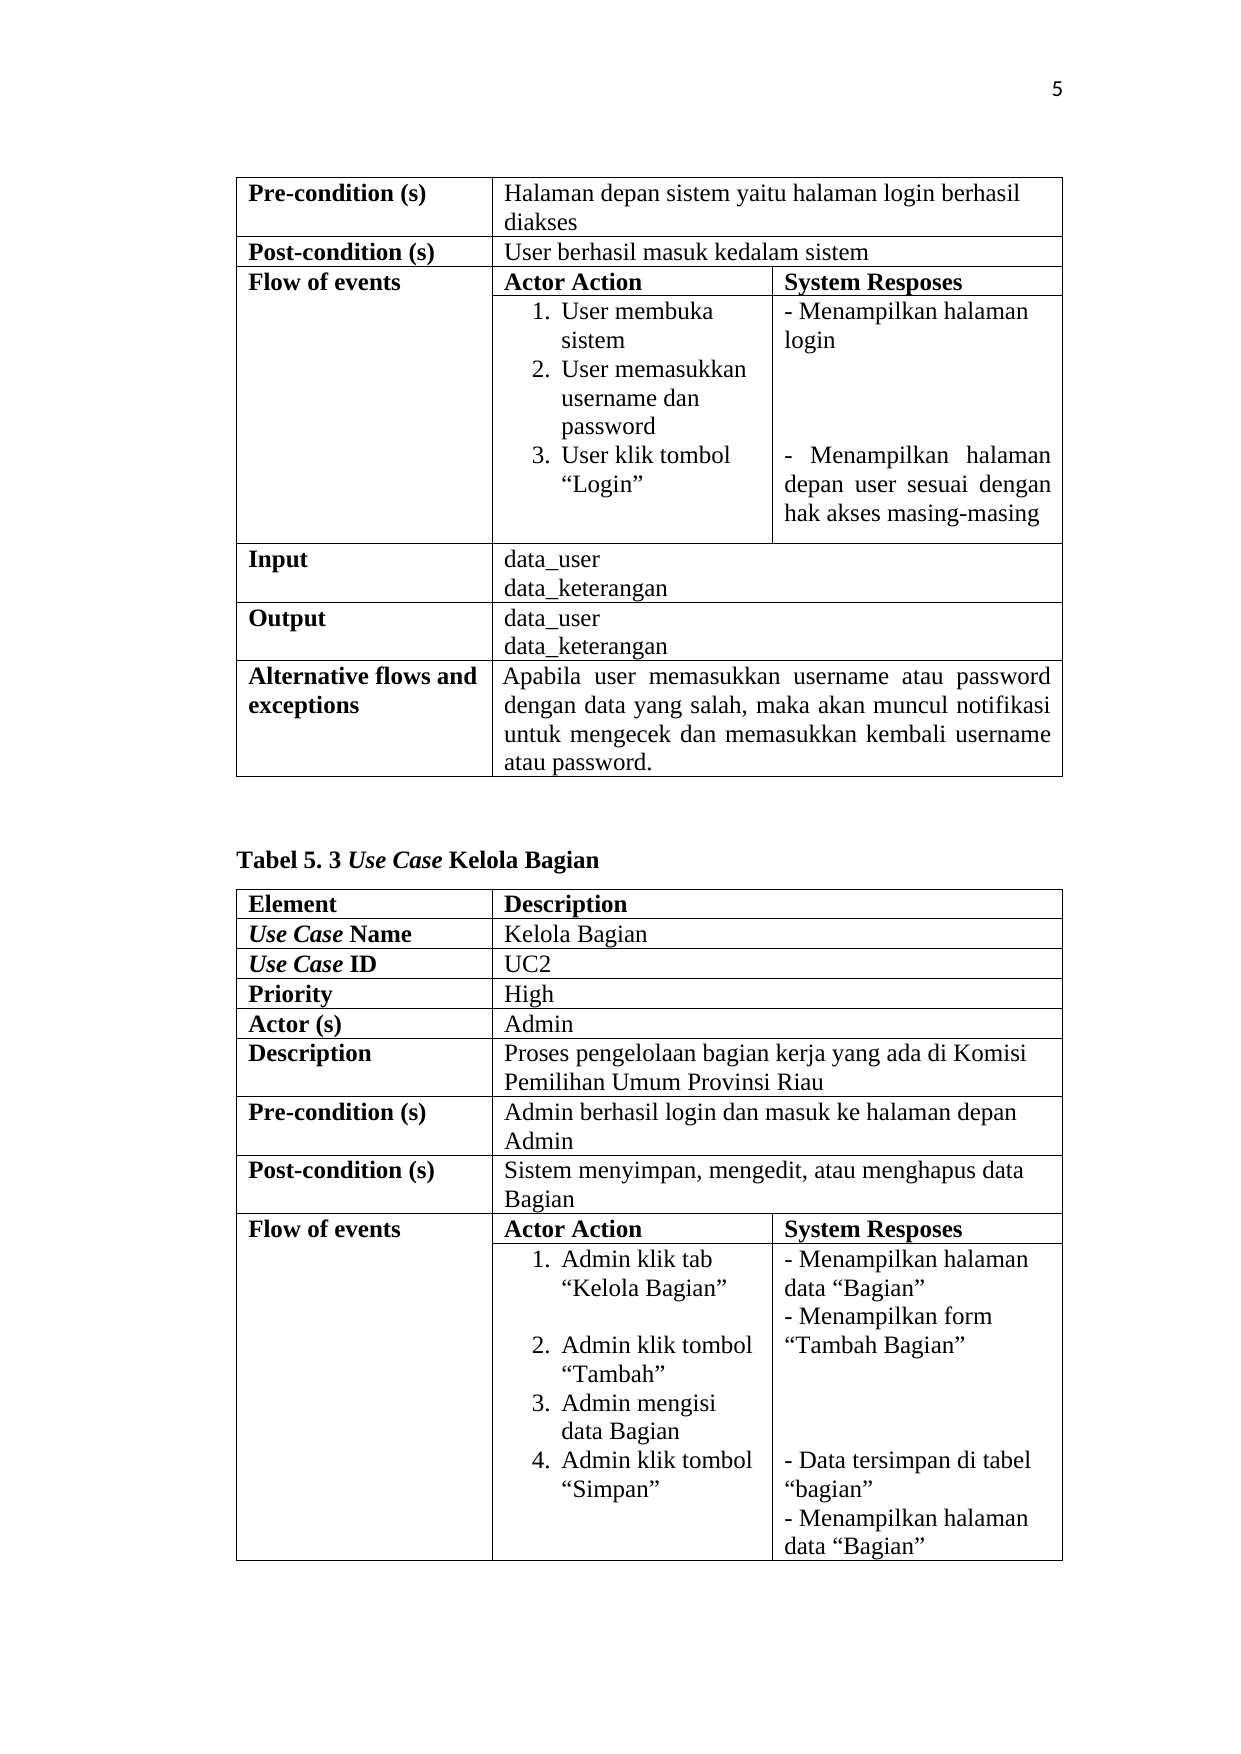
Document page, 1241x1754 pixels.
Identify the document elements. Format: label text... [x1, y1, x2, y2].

table_cell Actor Action [493, 267, 772, 295]
table_cell Description [237, 1039, 492, 1096]
table_cell Use Case ID [237, 949, 492, 978]
table_cell Pre-condition (s) [237, 178, 492, 236]
table_cell Actor (s) [237, 1009, 492, 1037]
table_cell Kelola Bagian [493, 919, 1062, 948]
table_cell Post-condition (s) [237, 237, 492, 266]
table_cell data_user data_keterangan [493, 544, 1062, 602]
table_header Element [237, 890, 492, 918]
table_cell Actor Action [493, 1214, 772, 1243]
table_cell System Resposes [773, 267, 1062, 295]
table_cell High [493, 979, 1062, 1008]
table_cell Output [237, 603, 492, 660]
table_cell Sistem menyimpan, mengedit, atau menghapus data Bagian [493, 1156, 1062, 1213]
table_cell Flow of events [237, 1214, 492, 1560]
table_cell Priority [237, 979, 492, 1008]
text Tabel 5. 3 Use Case Kelola Bagian [236, 845, 1063, 874]
table_header Description [493, 890, 1062, 918]
table_cell Pre-condition (s) [237, 1097, 492, 1154]
table_cell Admin [493, 1009, 1062, 1037]
table_cell Flow of events [237, 267, 492, 543]
table_cell data_user data_keterangan [493, 603, 1062, 660]
table_cell Post-condition (s) [237, 1156, 492, 1213]
table_cell Admin berhasil login dan masuk ke halaman depan Admin [493, 1097, 1062, 1154]
table_cell - Menampilkan halaman data “Bagian” - Menampilkan form “Tambah Bagian” - Data tersimpan di tabel “bagian” - Menampilkan halaman data “Bagian” [773, 1244, 1062, 1560]
table_cell UC2 [493, 949, 1062, 978]
table_cell User membuka sistem User memasukkan username dan password User klik tombol “Login” [493, 296, 772, 543]
table_cell Admin klik tab “Kelola Bagian” Admin klik tombol “Tambah” Admin mengisi data Bagian Admin klik tombol “Simpan” [493, 1244, 772, 1560]
table_cell Apabila user memasukkan username atau password dengan data yang salah, maka akan muncul notifikasi untuk mengecek dan memasukkan kembali username atau password. [493, 661, 1062, 776]
table_cell Halaman depan sistem yaitu halaman login berhasil diakses [493, 178, 1062, 236]
table_cell - Menampilkan halaman login - Menampilkan halaman depan user sesuai dengan hak akses masing-masing [773, 296, 1062, 543]
table_cell Input [237, 544, 492, 602]
table_cell Proses pengelolaan bagian kerja yang ada di Komisi Pemilihan Umum Provinsi Riau [493, 1039, 1062, 1096]
table_cell Alternative flows and exceptions [237, 661, 492, 776]
table_cell User berhasil masuk kedalam sistem [493, 237, 1062, 266]
table_cell System Resposes [773, 1214, 1062, 1243]
table_cell Use Case Name [237, 919, 492, 948]
